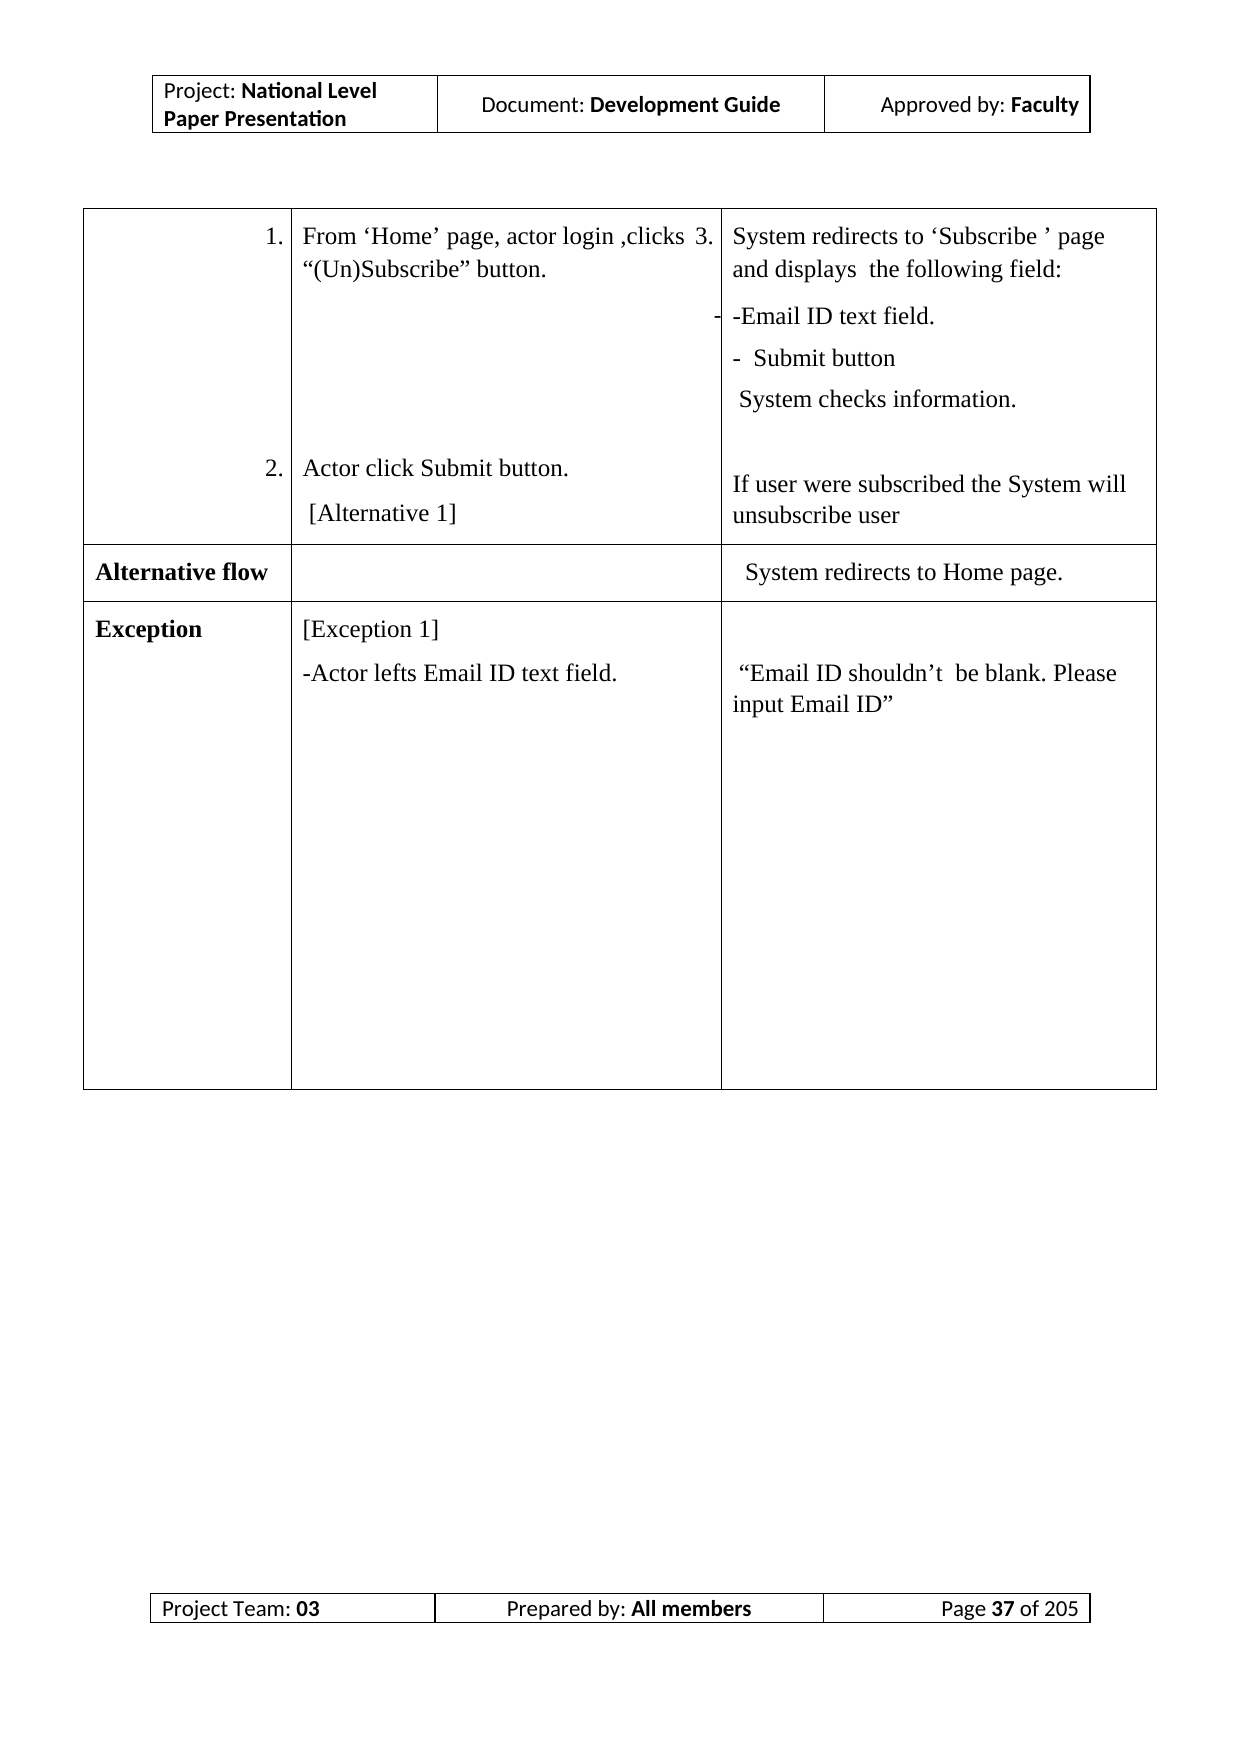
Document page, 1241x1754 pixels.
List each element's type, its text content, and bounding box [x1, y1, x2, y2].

table_cell Exception [84, 602, 291, 1089]
table_cell System redirects to Home page. [722, 545, 1156, 601]
table_cell [292, 545, 721, 601]
table_cell Alternative flow [84, 545, 291, 601]
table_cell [722, 209, 1156, 543]
table_cell [Exception 1] -Actor lefts Email ID text field. [292, 602, 721, 1089]
table_cell Basic flow [84, 209, 291, 543]
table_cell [292, 209, 721, 543]
table_cell “Email ID shouldn’t be blank. Please input Email ID” [722, 602, 1156, 1089]
